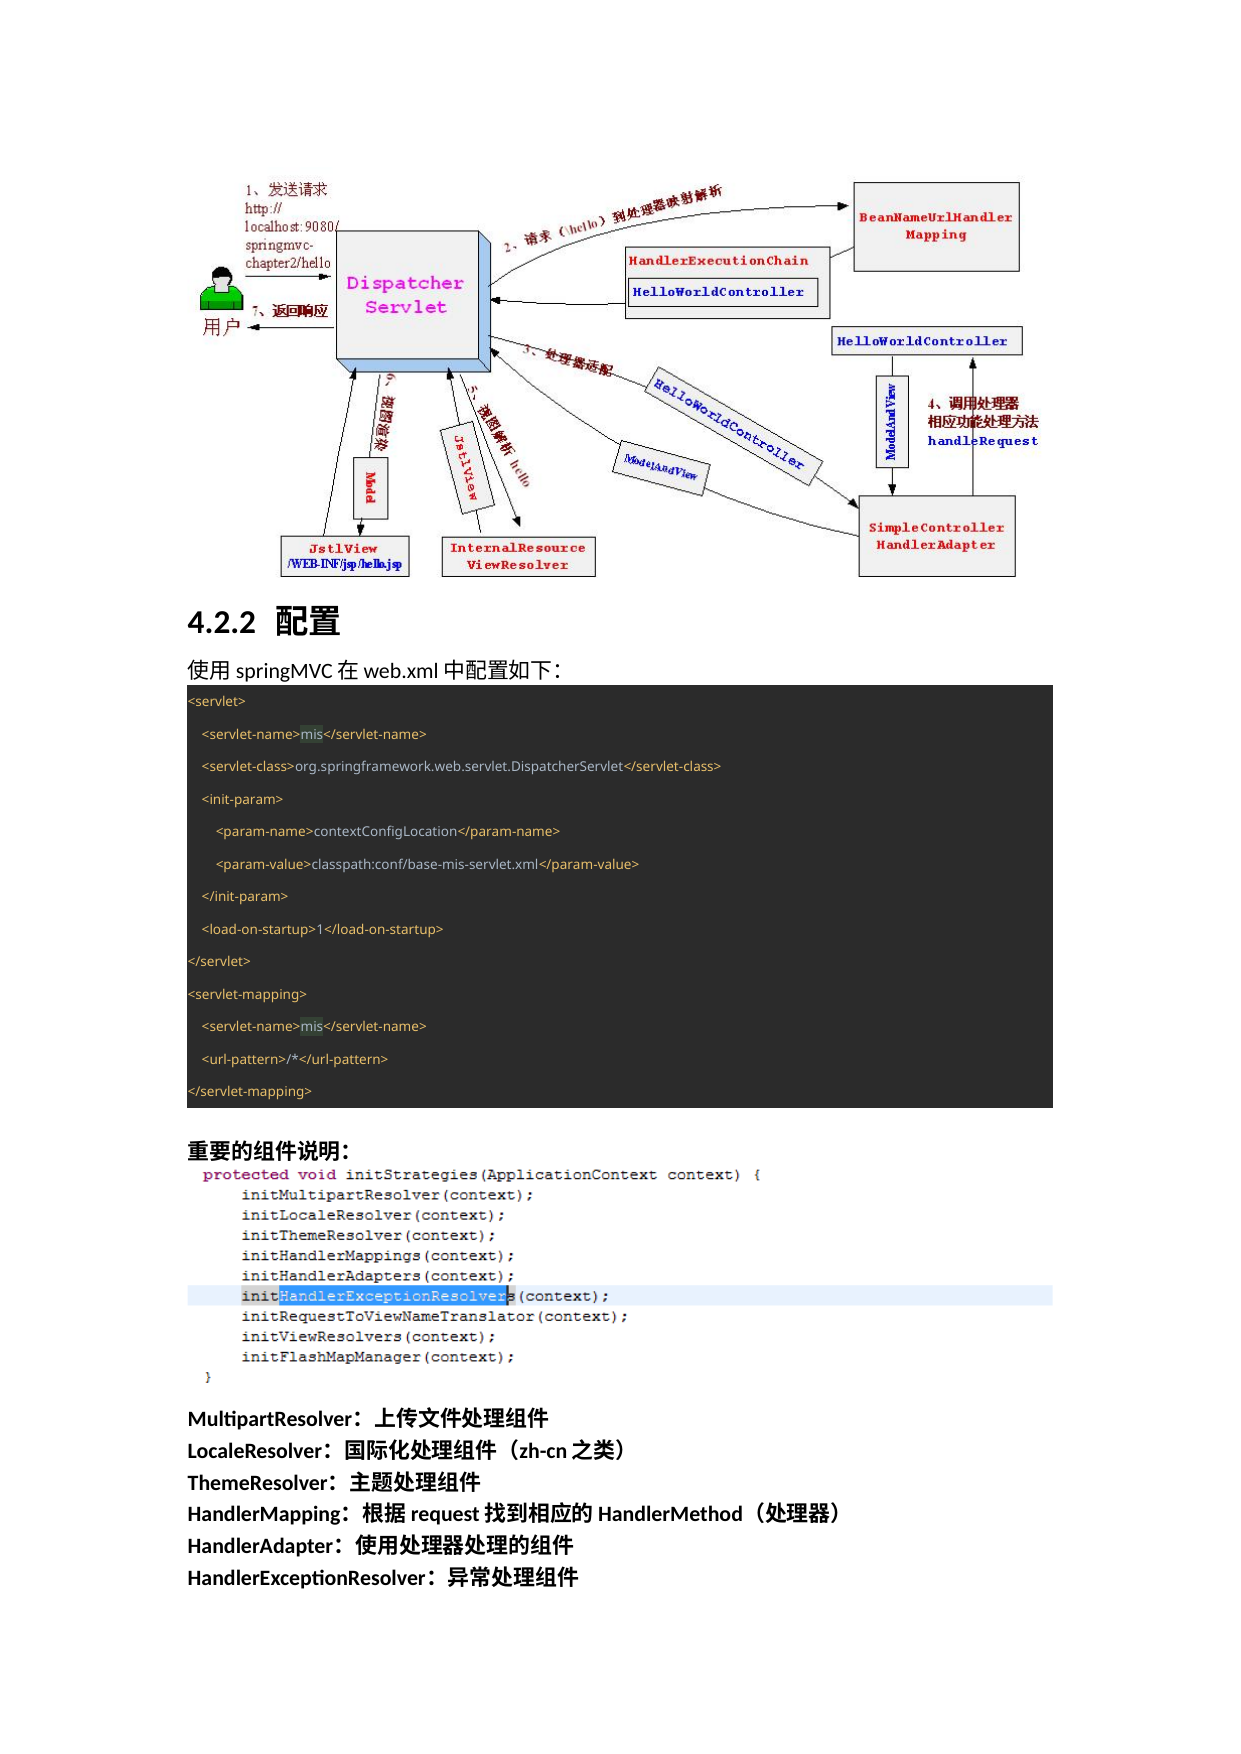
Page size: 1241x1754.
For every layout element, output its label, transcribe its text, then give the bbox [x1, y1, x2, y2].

picture [187, 167, 1053, 579]
picture [187, 1166, 1053, 1402]
text 重要的组件说明： [187, 1134, 1053, 1166]
text HandlerExceptionResolver：异常处理组件 [187, 1559, 1053, 1591]
text MultipartResolver：上传文件处理组件 [187, 1402, 1053, 1433]
text LocaleResolver：国际化处理组件（zh-cn之类） [187, 1433, 1053, 1464]
text HandlerMapping：根据request找到相应的HandlerMethod（处理器） [187, 1496, 1053, 1528]
subtitle 配置 [187, 595, 1053, 643]
text ThemeResolver：主题处理组件 [187, 1464, 1053, 1496]
text <servlet> <servlet-name>mis</servlet-name> <servlet-class>org.springframework.web.servlet.DispatcherServlet</servlet-class> <init-param> <param-name>contextConfigLocation</param-name> <param-value>classpath:conf/base-mis-servlet.xml</param-value> </init-param> <load-on-startup>1</load-on-startup> </servlet> <servlet-mapping> <servlet-name>mis</servlet-name> <url-pattern>/*</url-pattern> </servlet-mapping> [187, 685, 1053, 1108]
text HandlerAdapter：使用处理器处理的组件 [187, 1528, 1053, 1559]
text 使用springMVC在web.xml中配置如下： [187, 653, 1053, 685]
